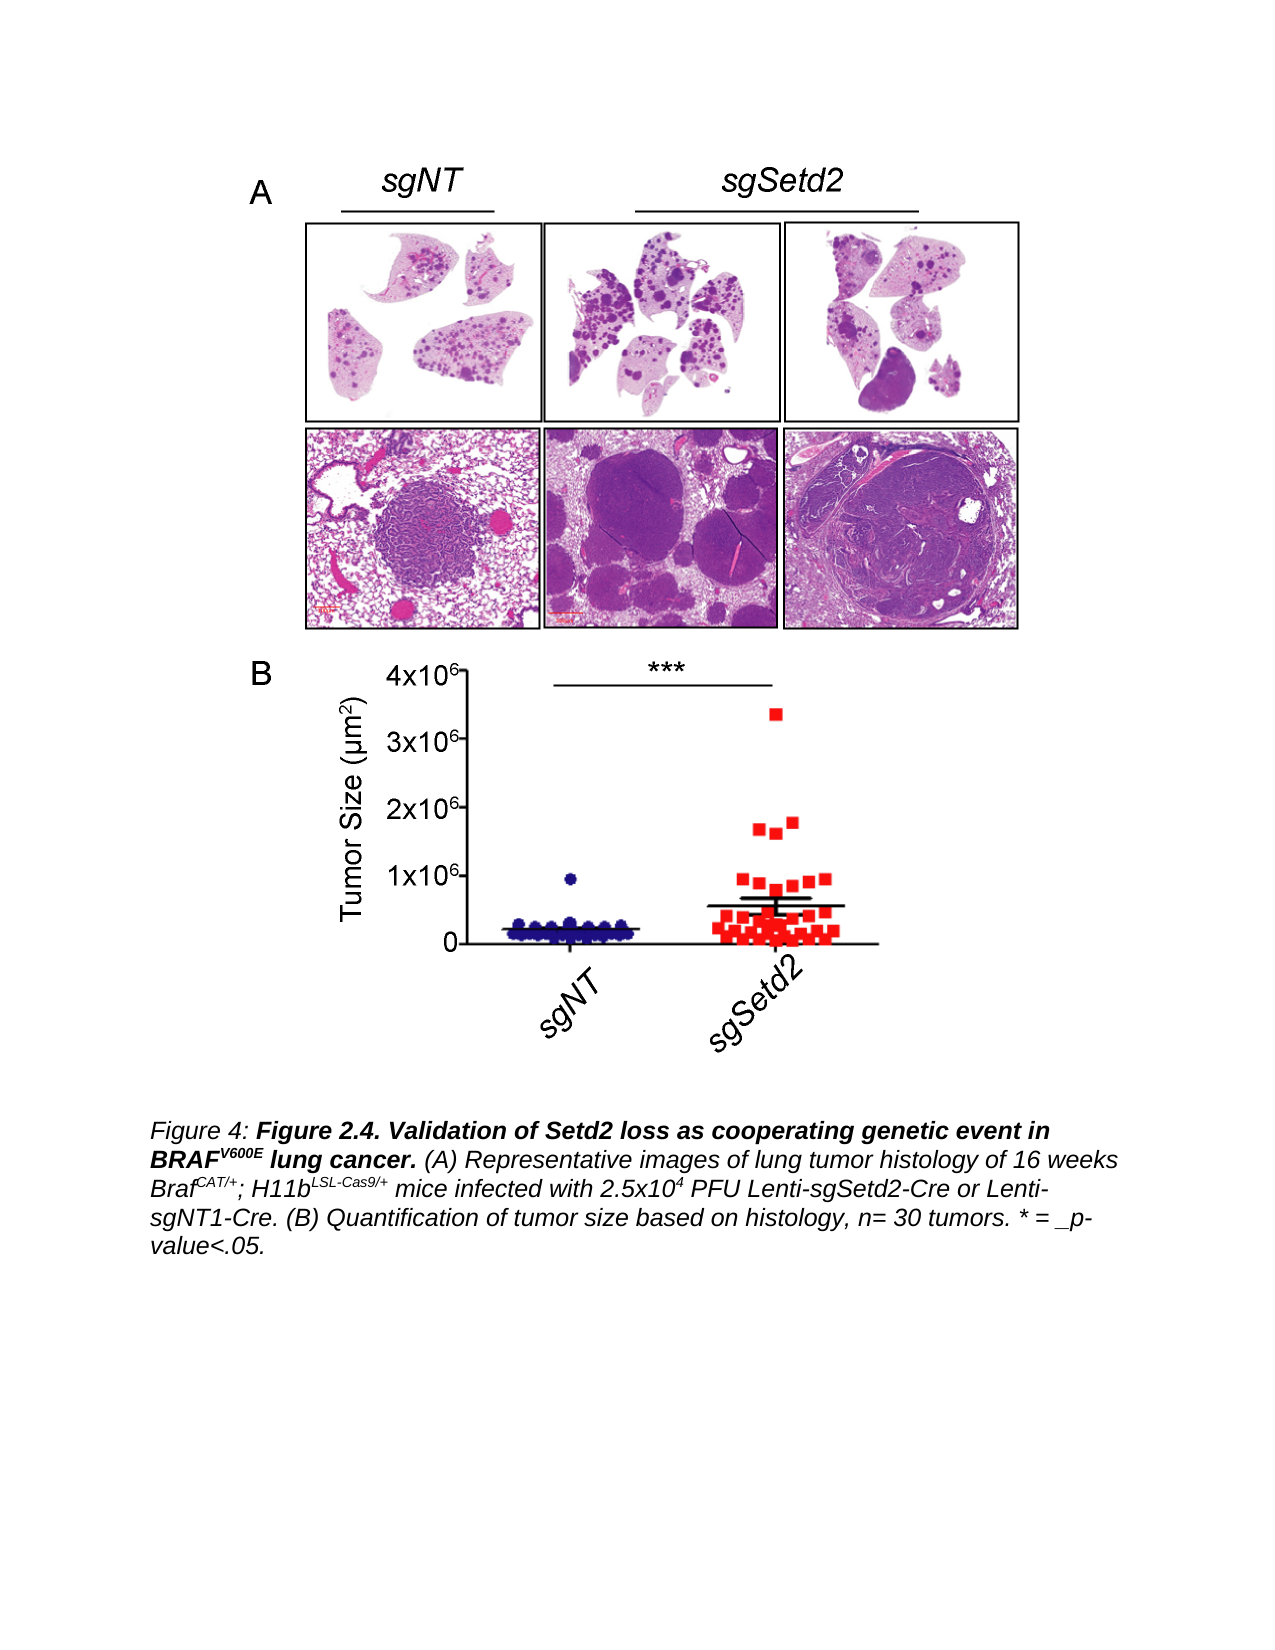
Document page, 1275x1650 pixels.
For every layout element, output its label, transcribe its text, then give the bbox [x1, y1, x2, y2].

picture [238, 150, 1037, 1063]
text Figure 4: Figure 2.4. Validation of Setd2 loss as cooperating genetic event in BRAFV600E lung cancer. (A) Representative images of lung tumor histology of 16 weeks BrafCAT/+; H11bLSL-Cas9/+ mice infected with 2.5x104 PFU Lenti-sgSetd2-Cre or Lenti-sgNT1-Cre. (B) Quantification of tumor size based on histology, n= 30 tumors. * = _p-value<.05. [150, 1116, 1125, 1260]
